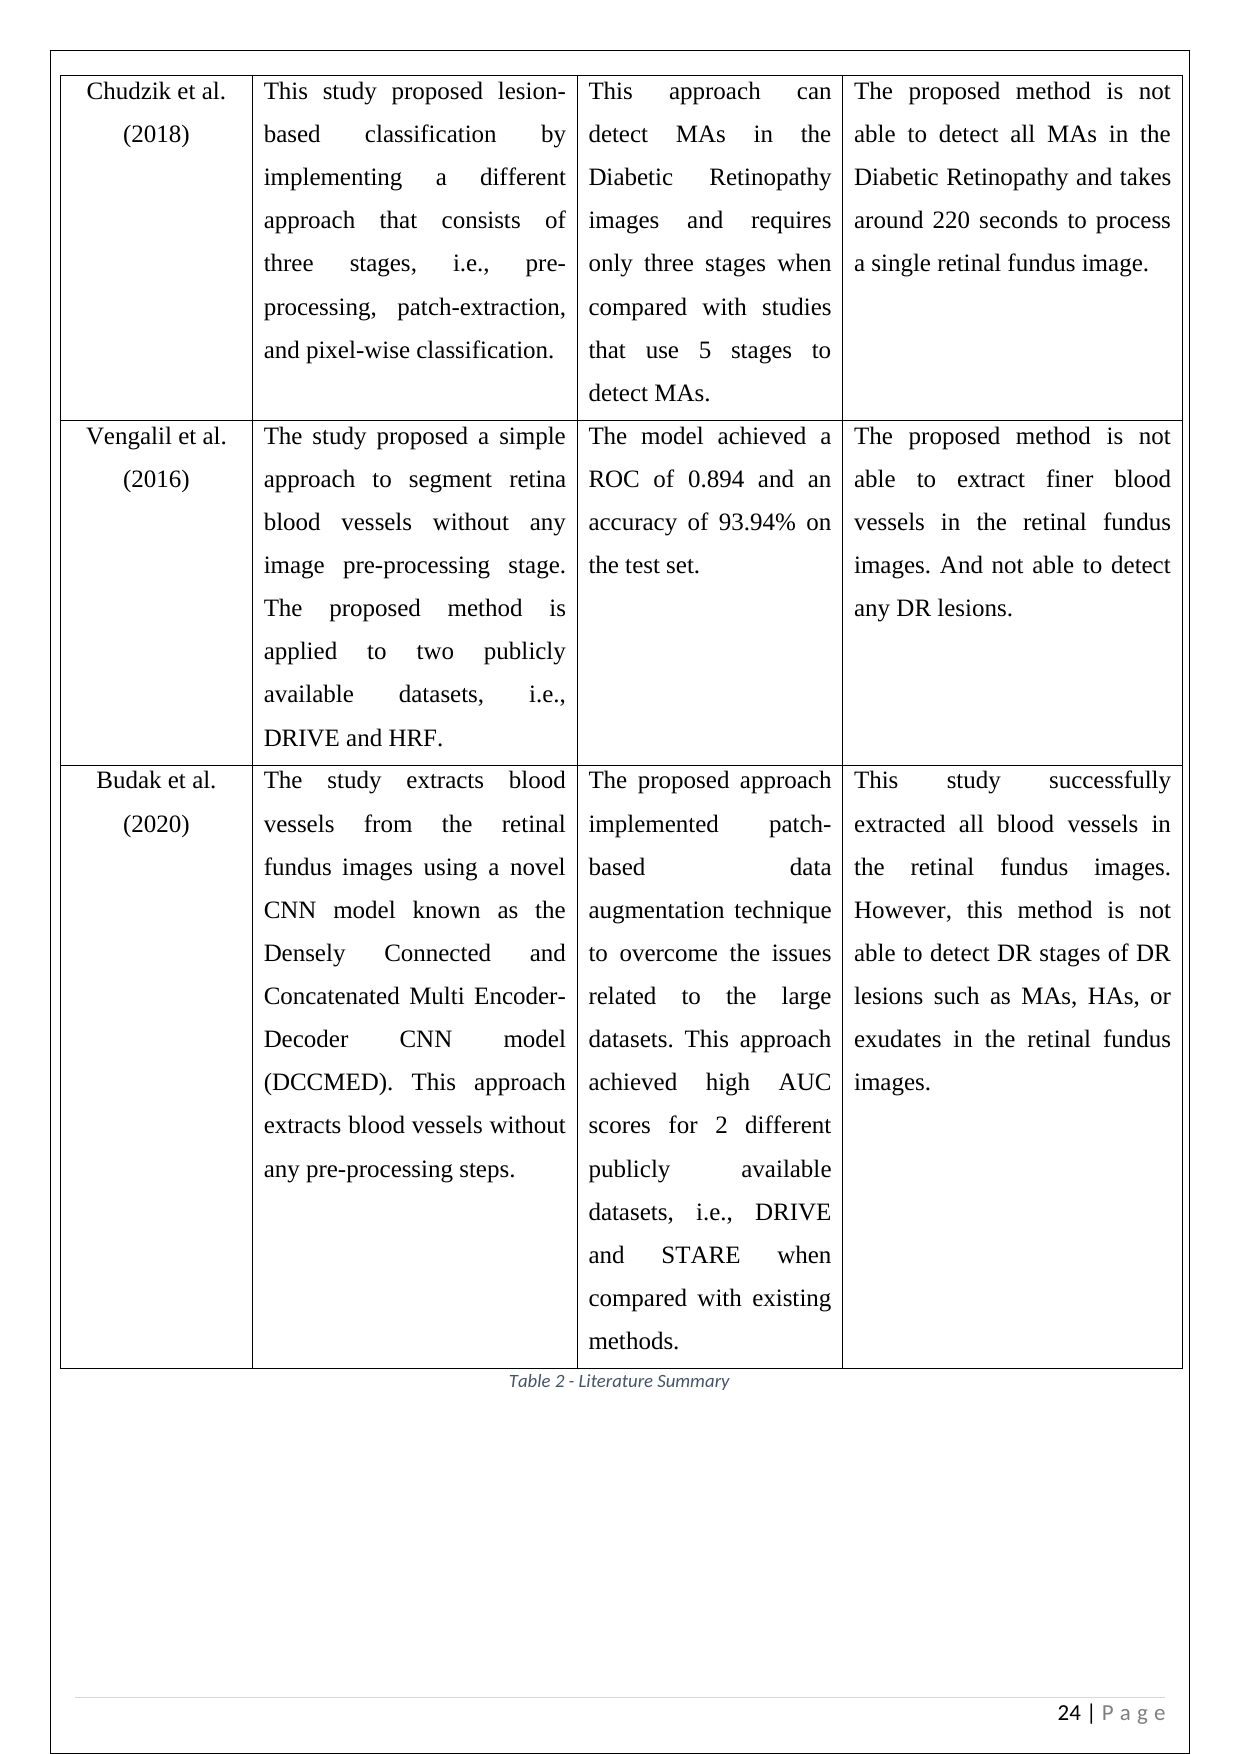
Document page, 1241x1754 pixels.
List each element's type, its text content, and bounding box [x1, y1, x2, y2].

table_cell The proposed approach implemented patch-based data augmentation technique to overcome the issues related to the large datasets. This approach achieved high AUC scores for 2 different publicly available datasets, i.e., DRIVE and STARE when compared with existing methods. [578, 766, 842, 1368]
table_cell The study extracts blood vessels from the retinal fundus images using a novel CNN model known as the Densely Connected and Concatenated Multi Encoder-Decoder CNN model (DCCMED). This approach extracts blood vessels without any pre-processing steps. [253, 766, 577, 1368]
table_cell Vengalil et al. (2016) [61, 421, 252, 764]
table_cell Budak et al. (2020) [61, 766, 252, 1368]
table_cell This approach can detect MAs in the Diabetic Retinopathy images and requires only three stages when compared with studies that use 5 stages to detect MAs. [578, 76, 842, 420]
table_cell The proposed method is not able to detect all MAs in the Diabetic Retinopathy and takes around 220 seconds to process a single retinal fundus image. [843, 76, 1182, 420]
table_cell The proposed method is not able to extract finer blood vessels in the retinal fundus images. And not able to detect any DR lesions. [843, 421, 1182, 764]
table_cell This study successfully extracted all blood vessels in the retinal fundus images. However, this method is not able to detect DR stages of DR lesions such as MAs, HAs, or exudates in the retinal fundus images. [843, 766, 1182, 1368]
table_cell The model achieved a ROC of 0.894 and an accuracy of 93.94% on the test set. [578, 421, 842, 764]
table_cell This study proposed lesion-based classification by implementing a different approach that consists of three stages, i.e., pre-processing, patch-extraction, and pixel-wise classification. [253, 76, 577, 420]
table_cell The study proposed a simple approach to segment retina blood vessels without any image pre-processing stage. The proposed method is applied to two publicly available datasets, i.e., DRIVE and HRF. [253, 421, 577, 764]
table_cell Chudzik et al. (2018) [61, 76, 252, 420]
